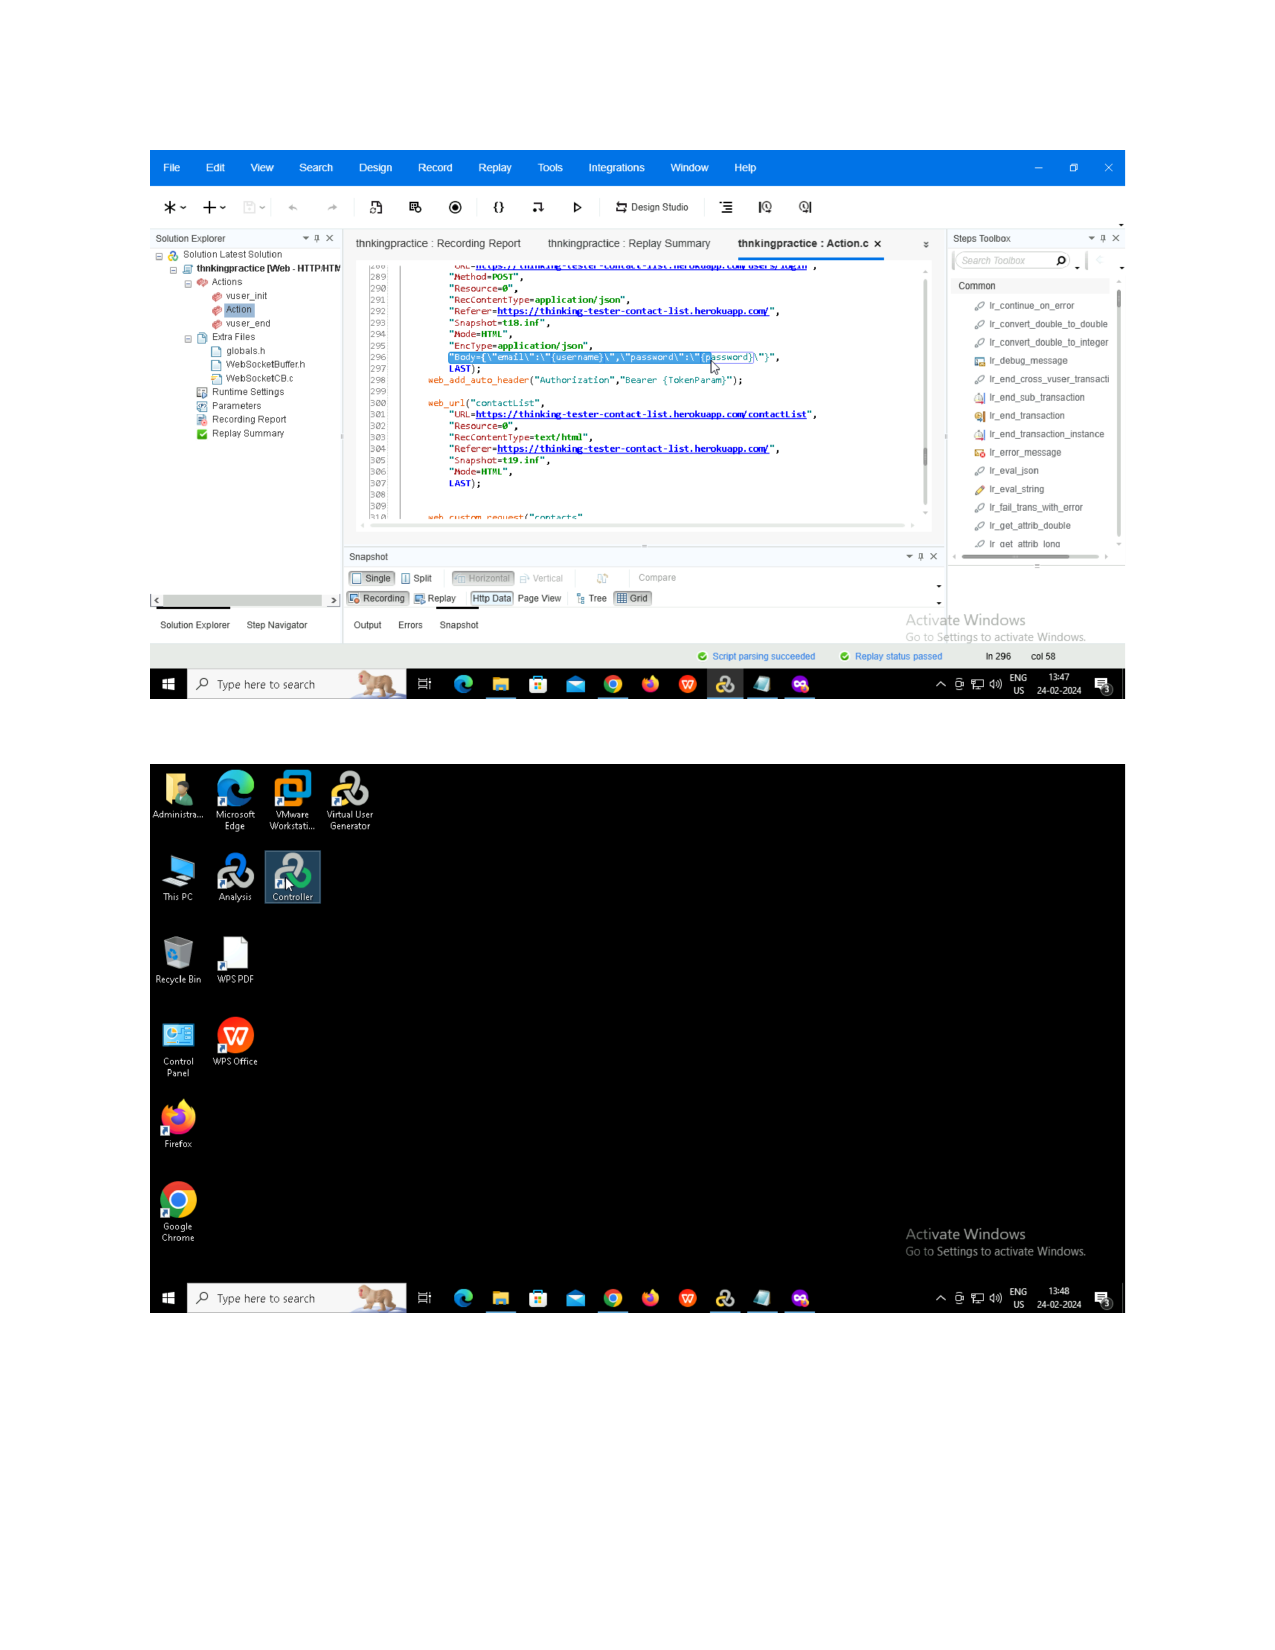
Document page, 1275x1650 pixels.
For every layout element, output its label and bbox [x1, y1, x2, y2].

picture [150, 764, 1125, 1313]
picture [150, 150, 1125, 699]
